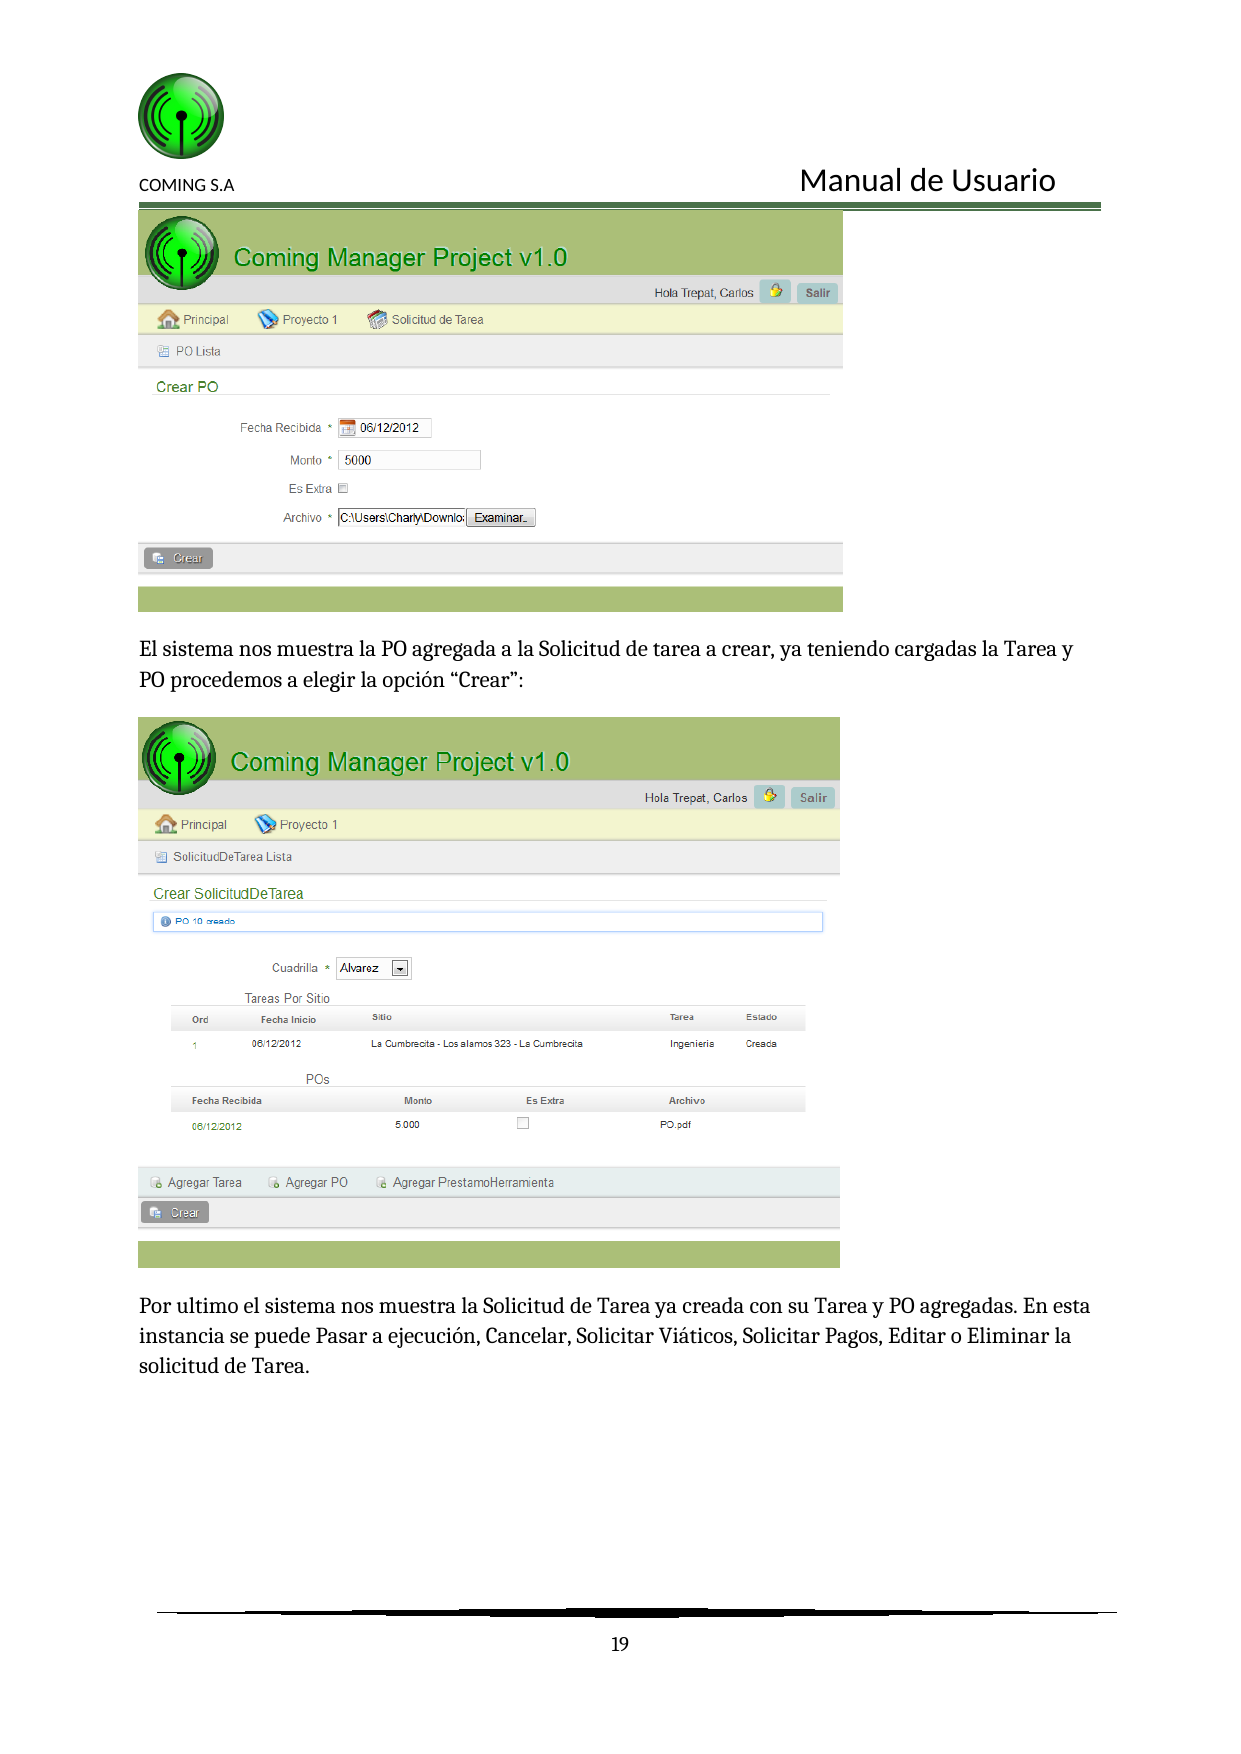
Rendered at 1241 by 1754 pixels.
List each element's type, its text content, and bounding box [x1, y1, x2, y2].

text Por ultimo el sistema nos muestra la Solicitud de Tarea ya creada con su Tarea y PO agregadas. En esta instancia se puede Pasar a ejecución, Cancelar, Solicitar Viáticos, Solicitar Pagos, Editar o Eliminar la solicitud de Tarea. [139, 1293, 1101, 1379]
picture [138, 73, 224, 159]
text El sistema nos muestra la PO agregada a la Solicitud de tarea a crear, ya teniendo cargadas la Tarea y PO procedemos a elegir la opción “Crear”: [139, 636, 1101, 693]
picture [138, 210, 843, 612]
picture [138, 717, 840, 1268]
